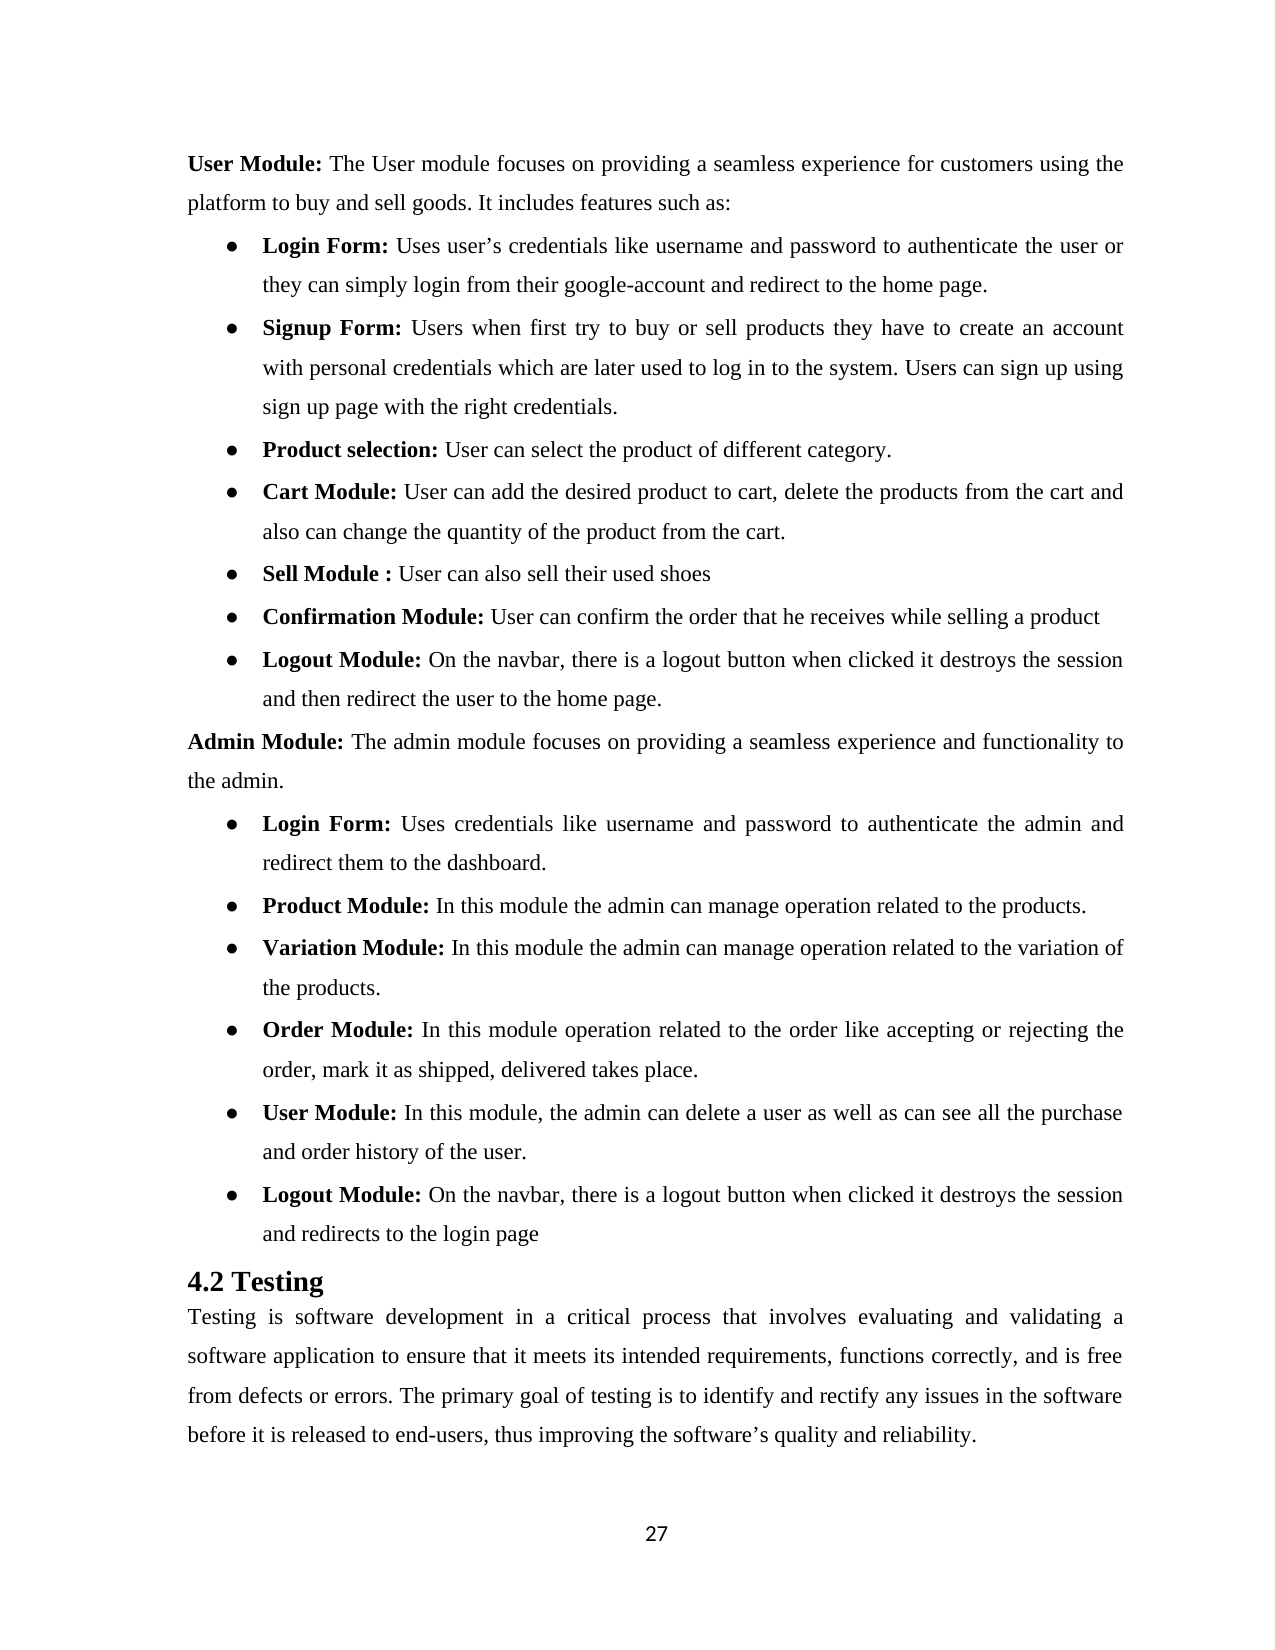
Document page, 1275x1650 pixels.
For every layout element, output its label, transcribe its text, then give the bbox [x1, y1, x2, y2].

list User Module: In this module, the admin can delete a user as well as can see all the purchase and order history of the user. [225, 1099, 1125, 1164]
list Logout Module: On the navbar, there is a logout button when clicked it destroys the session and then redirect the user to the home page. [225, 646, 1125, 711]
list Signup Form: Users when first try to buy or sell products they have to create an account with personal credentials which are later used to log in to the system. Users can sign up using sign up page with the right credentials. [225, 314, 1125, 419]
list Order Module: In this module operation related to the order like accepting or rejecting the order, mark it as shipped, delivered takes place. [225, 1017, 1125, 1082]
list Sell Module : User can also sell their used shoes [225, 560, 1125, 587]
text User Module: The User module focuses on providing a seamless experience for customers using the platform to buy and sell goods. It includes features such as: [187, 150, 1125, 216]
list Confirmation Module: User can confirm the order that he receives while selling a product [225, 603, 1125, 629]
list Variation Module: In this module the admin can manage operation related to the variation of the products. [225, 934, 1125, 1000]
list Login Form: Uses credentials like username and password to authenticate the admin and redirect them to the dashboard. [225, 810, 1125, 876]
list Product selection: User can select the product of different category. [225, 436, 1125, 462]
subtitle 4.2 Testing [187, 1264, 1125, 1297]
list Login Form: Uses user’s credentials like username and password to authenticate the user or they can simply login from their google-account and redirect to the home page. [225, 232, 1125, 298]
list Cart Module: User can add the desired product to cart, delete the products from the cart and also can change the quantity of the product from the cart. [225, 478, 1125, 544]
list Logout Module: On the navbar, there is a logout button when clicked it destroys the session and redirects to the login page [225, 1181, 1125, 1247]
text Admin Module: The admin module focuses on providing a seamless experience and functionality to the admin. [187, 728, 1125, 793]
text Testing is software development in a critical process that involves evaluating and validating a software application to ensure that it meets its intended requirements, functions correctly, and is free from defects or errors. The primary goal of testing is to identify and rectify any issues in the software before it is released to end-users, thus improving the software’s quality and reliability. [187, 1303, 1125, 1448]
list Product Module: In this module the admin can manage operation related to the products. [225, 892, 1125, 918]
